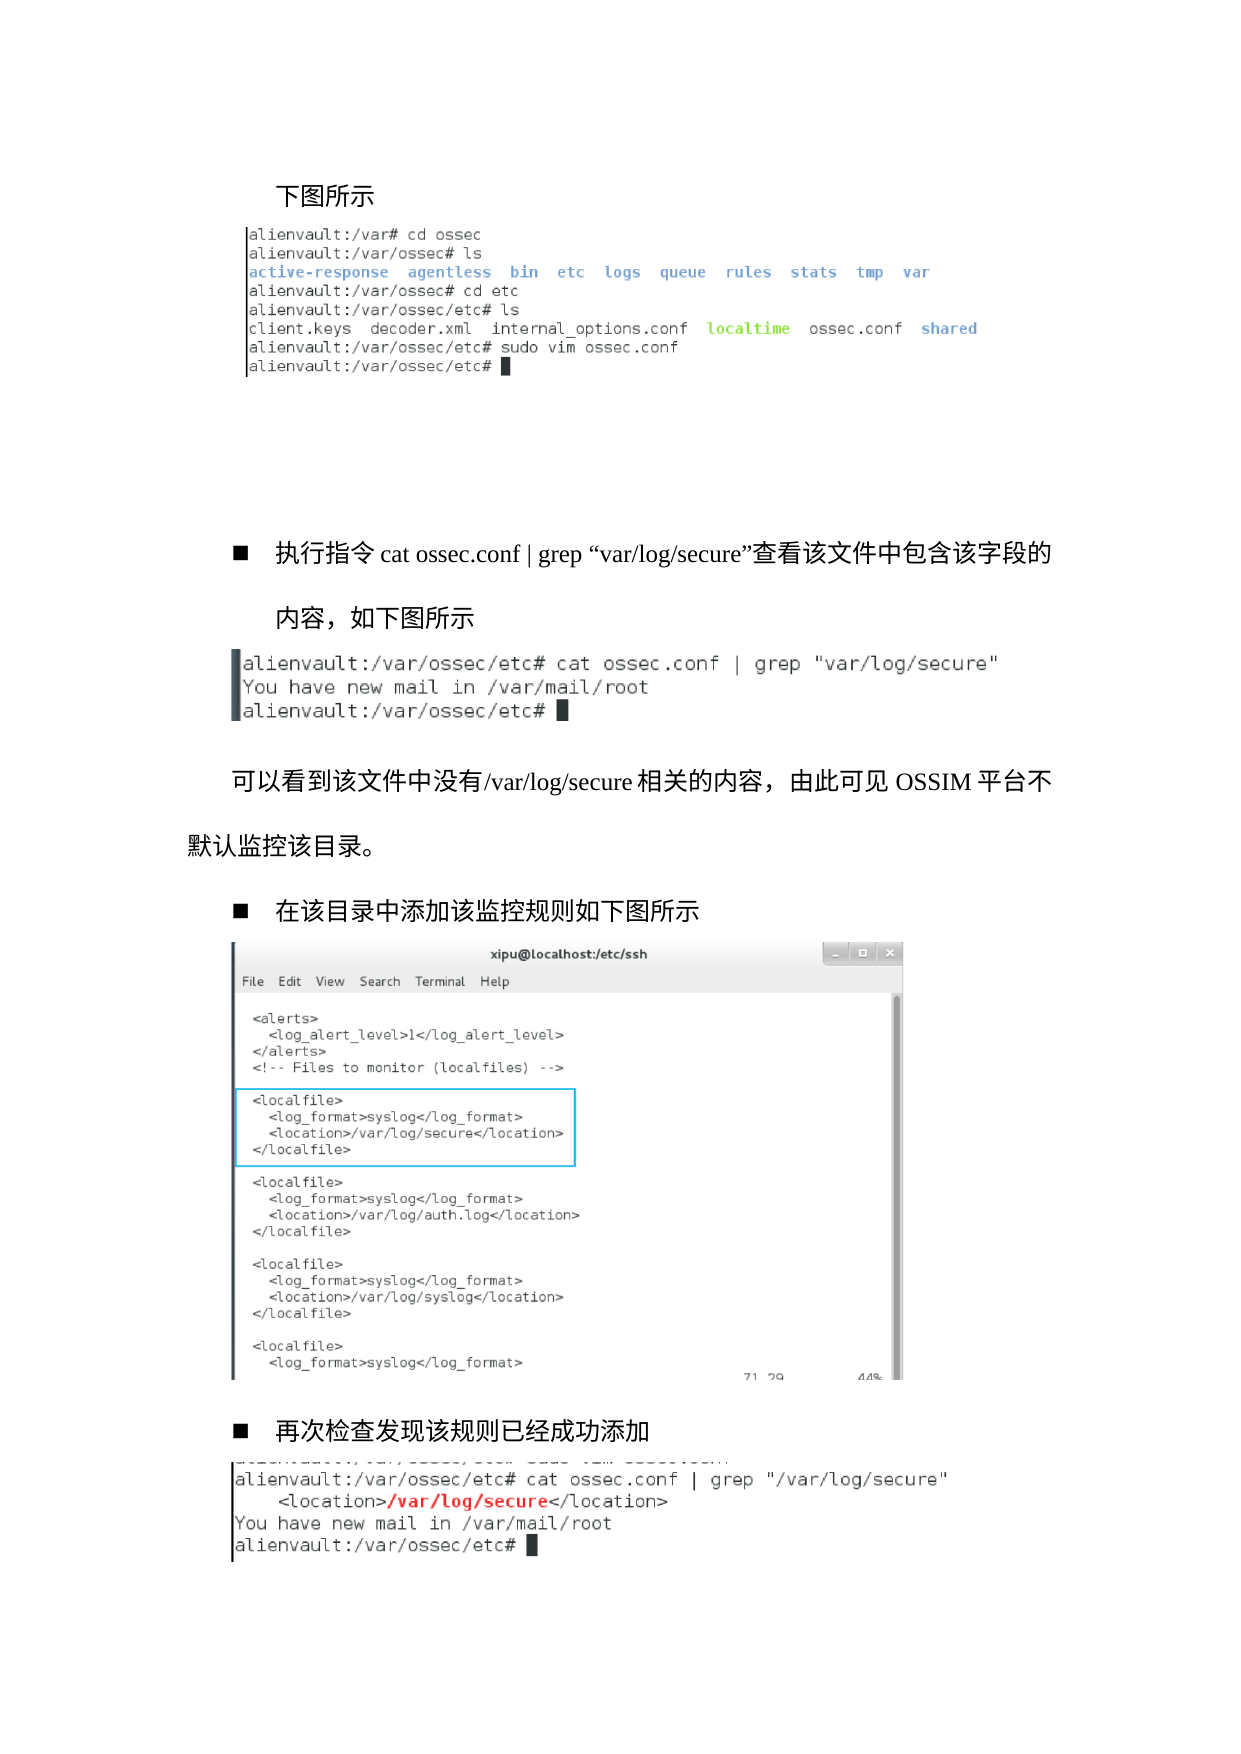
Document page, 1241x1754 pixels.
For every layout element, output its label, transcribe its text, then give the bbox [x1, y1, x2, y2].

picture [231, 649, 1034, 721]
picture [245, 227, 1006, 377]
picture [231, 942, 904, 1380]
list 可以看到该文件中没有/var/log/secure相关的内容，由此可见OSSIM平台不默认监控该目录。 [187, 747, 1053, 877]
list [231, 162, 1053, 227]
picture [231, 1462, 1008, 1562]
list 再次检查发现该规则已经成功添加 [231, 1397, 1053, 1462]
list 执行指令cat ossec.conf | grep “var/log/secure”查看该文件中包含该字段的内容，如下图所示 [231, 519, 1053, 649]
list 在该目录中添加该监控规则如下图所示 [231, 877, 1053, 942]
